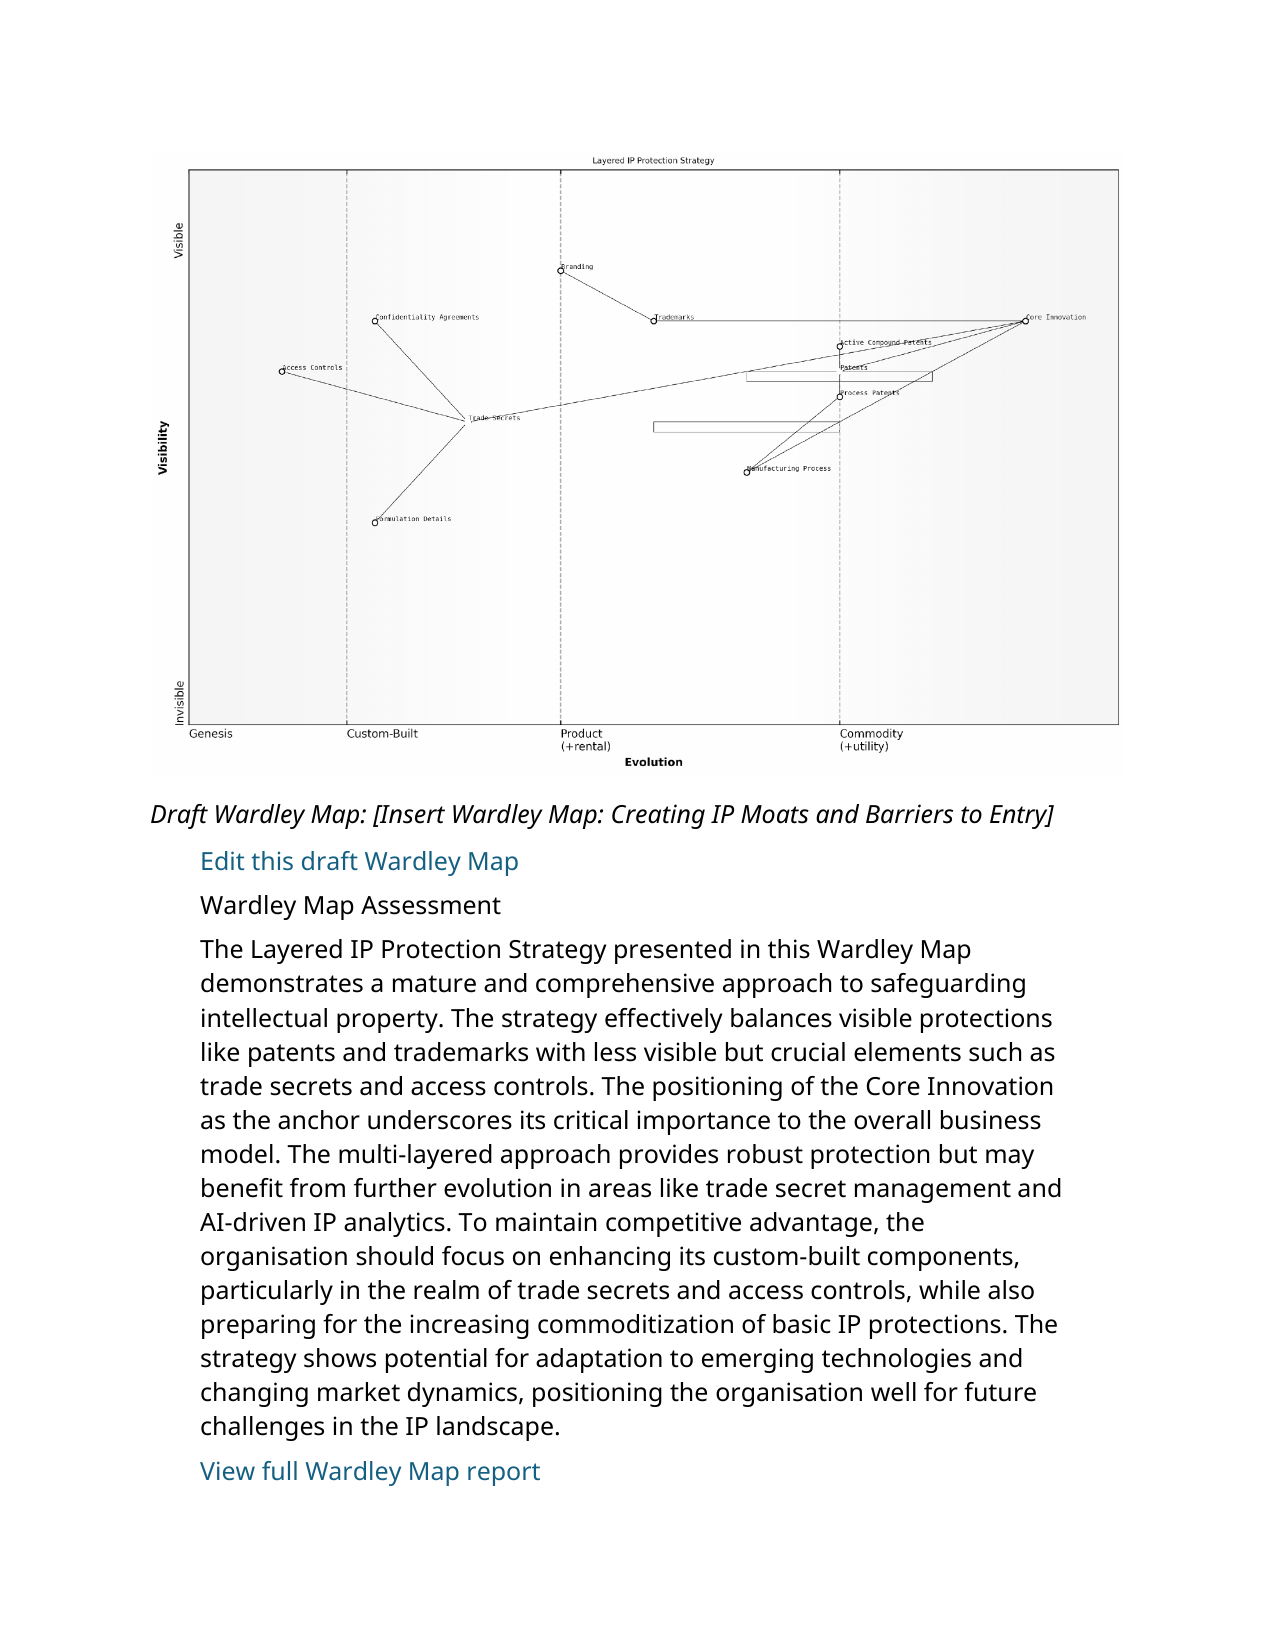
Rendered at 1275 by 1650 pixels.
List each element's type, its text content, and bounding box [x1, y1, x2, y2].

text Edit this draft Wardley Map [200, 843, 1075, 877]
text Draft Wardley Map: [Insert Wardley Map: Creating IP Moats and Barriers to Entry] [150, 797, 1125, 831]
text View full Wardley Map report [200, 1453, 1075, 1487]
text Wardley Map Assessment [200, 888, 1075, 922]
text The Layered IP Protection Strategy presented in this Wardley Map demonstrates a mature and comprehensive approach to safeguarding intellectual property. The strategy effectively balances visible protections like patents and trademarks with less visible but crucial elements such as trade secrets and access controls. The positioning of the Core Innovation as the anchor underscores its critical importance to the overall business model. The multi-layered approach provides robust protection but may benefit from further evolution in areas like trade secret management and AI-driven IP analytics. To maintain competitive advantage, the organisation should focus on enhancing its custom-built components, particularly in the realm of trade secrets and access controls, while also preparing for the increasing commoditization of basic IP protections. The strategy shows potential for adaptation to emerging technologies and changing market dynamics, positioning the organisation well for future challenges in the IP landscape. [200, 932, 1075, 1443]
picture [150, 150, 1125, 776]
